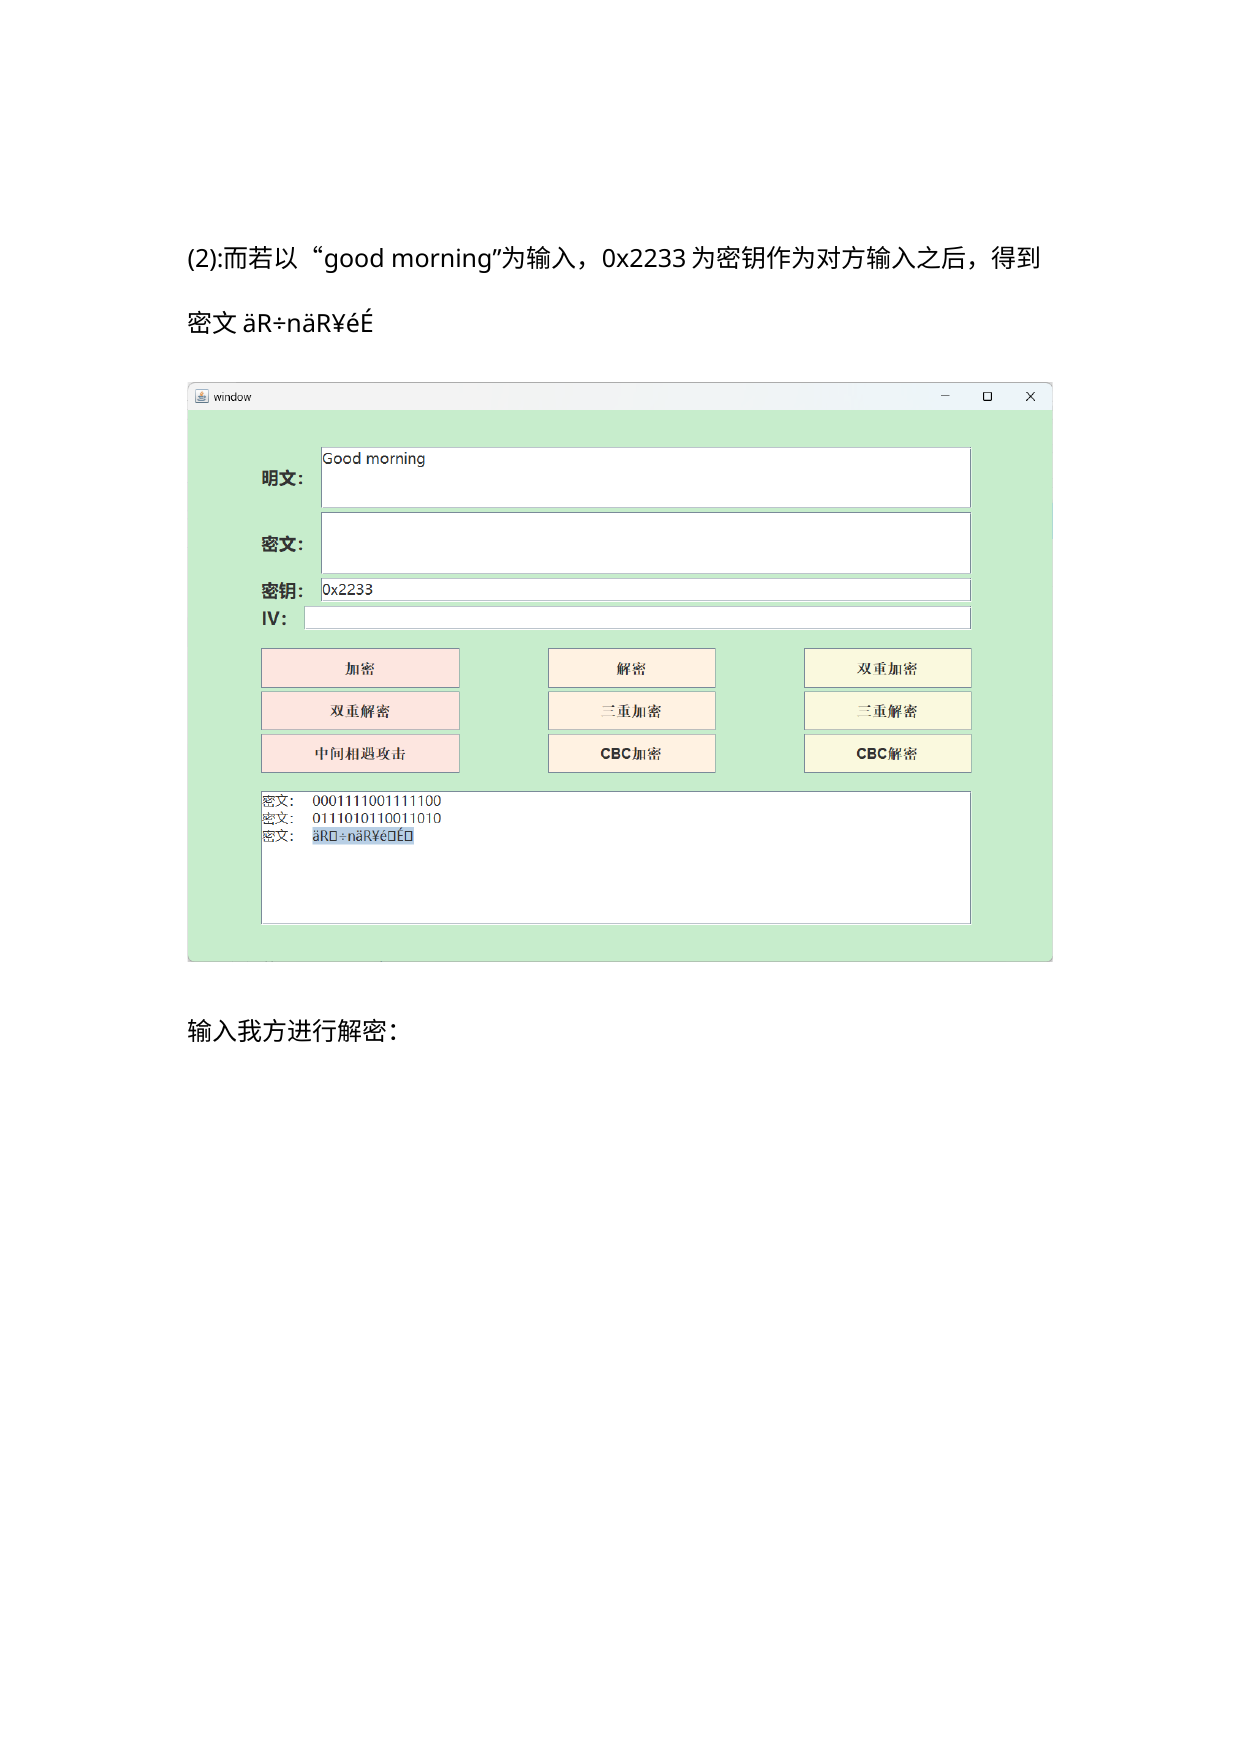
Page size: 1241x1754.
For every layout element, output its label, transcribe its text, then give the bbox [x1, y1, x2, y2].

text (2):而若以“good morning”为输入，0x2233为密钥作为对方输入之后，得到密文äR÷näR¥éÉ [187, 224, 1053, 354]
picture [187, 382, 1053, 962]
text 输入我方进行解密： [187, 997, 1053, 1062]
